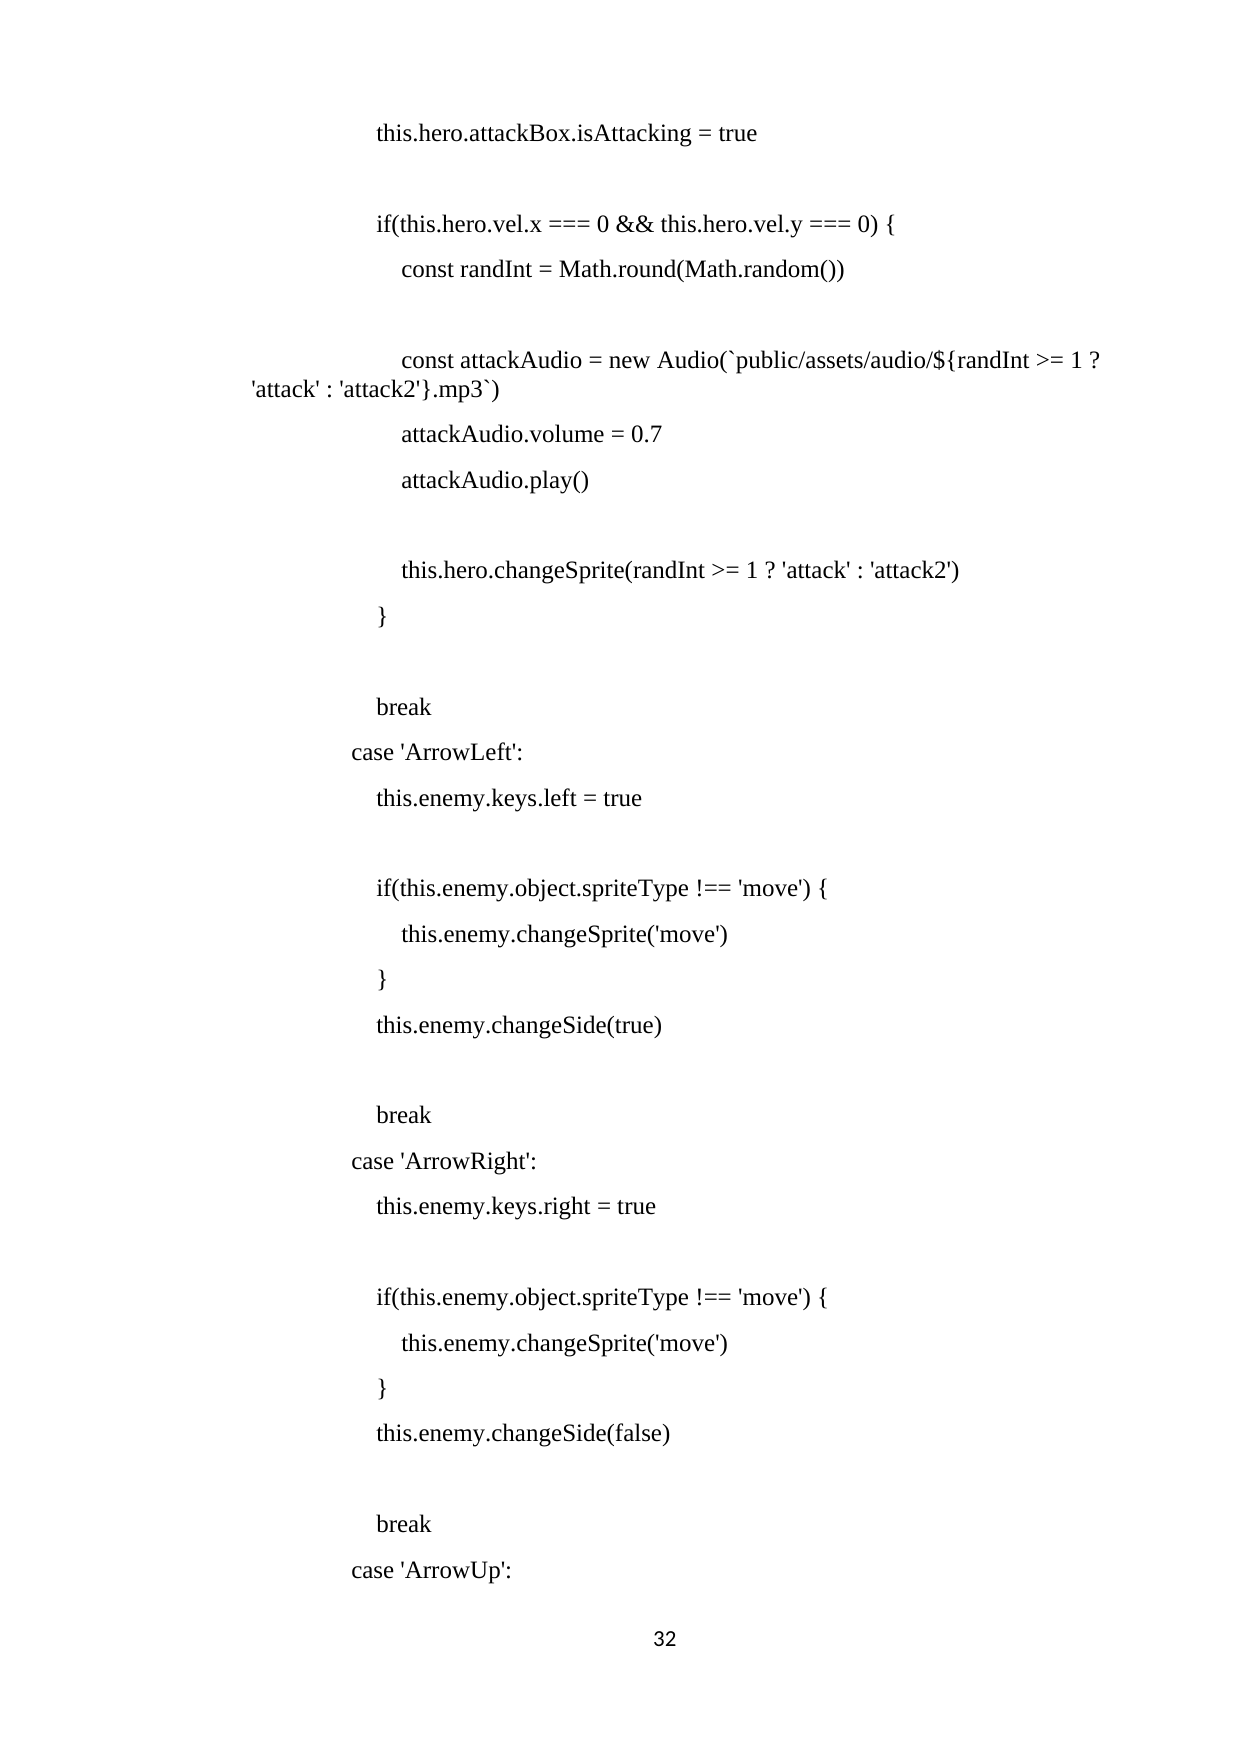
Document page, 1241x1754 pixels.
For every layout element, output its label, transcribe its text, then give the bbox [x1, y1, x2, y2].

text this.enemy.changeSide(true) [251, 1010, 1152, 1038]
text this.enemy.changeSprite('move') [251, 919, 1152, 948]
text } [251, 601, 1152, 630]
text this.enemy.keys.right = true [251, 1191, 1152, 1220]
text this.enemy.keys.left = true [251, 783, 1152, 811]
text const randInt = Math.round(Math.random()) [251, 254, 1152, 283]
text case 'ArrowLeft': [251, 737, 1152, 766]
text attackAudio.play() [251, 465, 1152, 493]
text if(this.enemy.object.spriteType !== 'move') { [251, 873, 1152, 902]
text const attackAudio = new Audio(`public/assets/audio/${randInt >= 1 ? 'attack' : 'attack2'}.mp3`) [251, 345, 1152, 403]
text this.enemy.changeSide(false) [251, 1418, 1152, 1447]
text case 'ArrowRight': [251, 1146, 1152, 1175]
text this.hero.attackBox.isAttacking = true [251, 118, 1152, 147]
text if(this.hero.vel.x === 0 && this.hero.vel.y === 0) { [251, 209, 1152, 238]
text attackAudio.volume = 0.7 [251, 419, 1152, 448]
text this.enemy.changeSprite('move') [251, 1328, 1152, 1356]
text break [251, 1101, 1152, 1129]
text this.hero.changeSprite(randInt >= 1 ? 'attack' : 'attack2') [251, 556, 1152, 584]
text break [251, 1509, 1152, 1538]
text } [251, 964, 1152, 993]
text } [251, 1373, 1152, 1402]
text break [251, 692, 1152, 721]
text case 'ArrowUp': [251, 1555, 1152, 1583]
text if(this.enemy.object.spriteType !== 'move') { [251, 1282, 1152, 1311]
